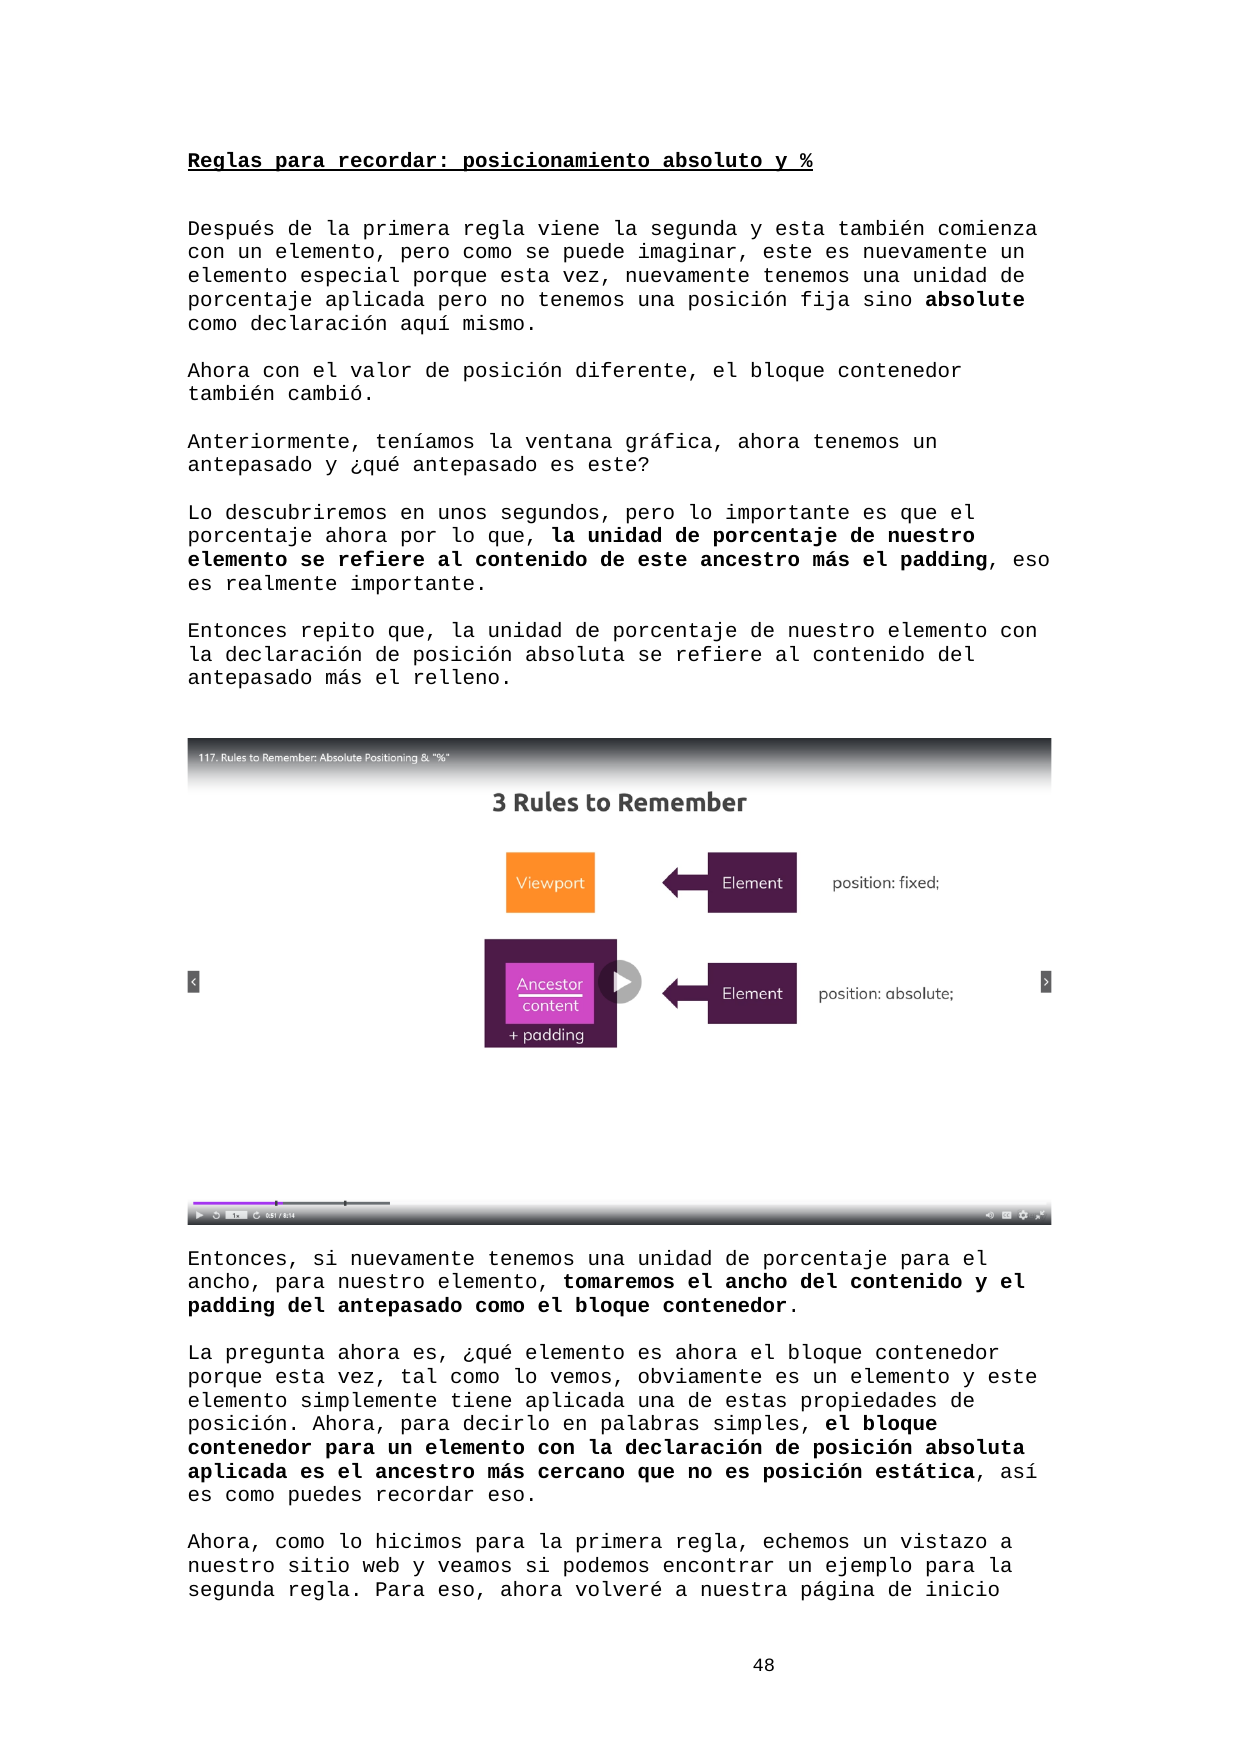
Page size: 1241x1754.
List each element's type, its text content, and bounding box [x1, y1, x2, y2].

picture [187, 738, 1052, 1225]
subtitle Reglas para recordar: posicionamiento absoluto y % [187, 150, 1053, 174]
list Entonces, si nuevamente tenemos una unidad de porcentaje para el ancho, para nuestro elemento, tomaremos el ancho del contenido y el padding del antepasado como el bloque contenedor. [187, 1248, 1053, 1319]
list Lo descubriremos en unos segundos, pero lo importante es que el porcentaje ahora por lo que, la unidad de porcentaje de nuestro elemento se refiere al contenido de este ancestro más el padding, eso es realmente importante. [187, 502, 1053, 596]
list Ahora con el valor de posición diferente, el bloque contenedor también cambió. [187, 360, 1053, 407]
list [187, 1532, 1053, 1602]
list Entonces repito que, la unidad de porcentaje de nuestro elemento con la declaración de posición absoluta se refiere al contenido del antepasado más el relleno. [187, 620, 1053, 691]
list Anteriormente, teníamos la ventana gráfica, ahora tenemos un antepasado y ¿qué antepasado es este? [187, 431, 1053, 478]
list Después de la primera regla viene la segunda y esta también comienza con un elemento, pero como se puede imaginar, este es nuevamente un elemento especial porque esta vez, nuevamente tenemos una unidad de porcentaje aplicada pero no tenemos una posición fija sino absolute como declaración aquí mismo. [187, 218, 1053, 336]
list La pregunta ahora es, ¿qué elemento es ahora el bloque contenedor porque esta vez, tal como lo vemos, obviamente es un elemento y este elemento simplemente tiene aplicada una de estas propiedades de posición. Ahora, para decirlo en palabras simples, el bloque contenedor para un elemento con la declaración de posición absoluta aplicada es el ancestro más cercano que no es posición estática, así es como puedes recordar eso. [187, 1342, 1053, 1508]
